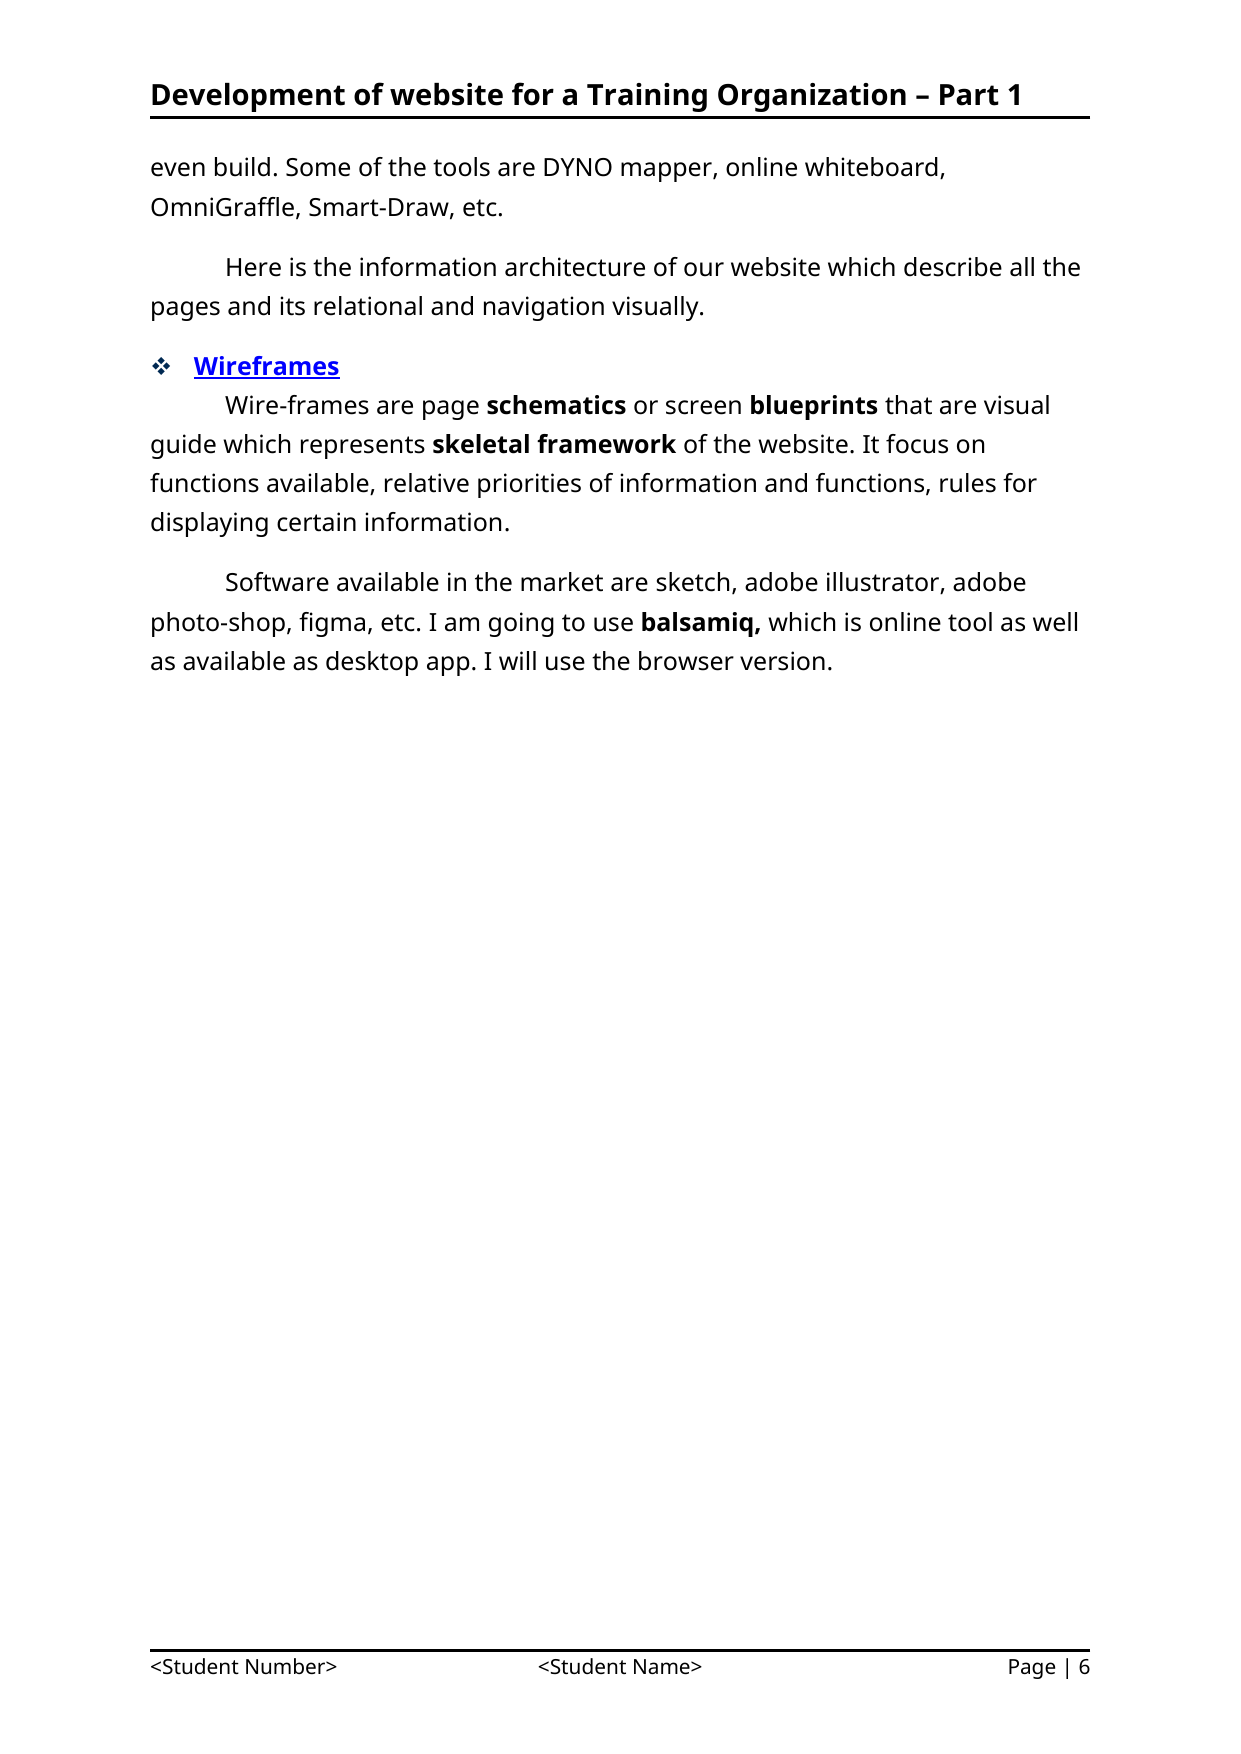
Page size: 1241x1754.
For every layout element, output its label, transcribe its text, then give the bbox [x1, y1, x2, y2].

list Software available in the market are sketch, adobe illustrator, adobe photo-shop, figma, etc. I am going to use balsamiq, which is online tool as well as available as desktop app. I will use the browser version. [150, 565, 1090, 677]
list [150, 150, 1090, 223]
list Here is the information architecture of our website which describe all the pages and its relational and navigation visually. [150, 249, 1090, 322]
subtitle Wireframes [150, 348, 1090, 382]
list Wire-frames are page schematics or screen blueprints that are visual guide which represents skeletal framework of the website. It focus on functions available, relative priorities of information and functions, rules for displaying certain information. [150, 387, 1090, 539]
